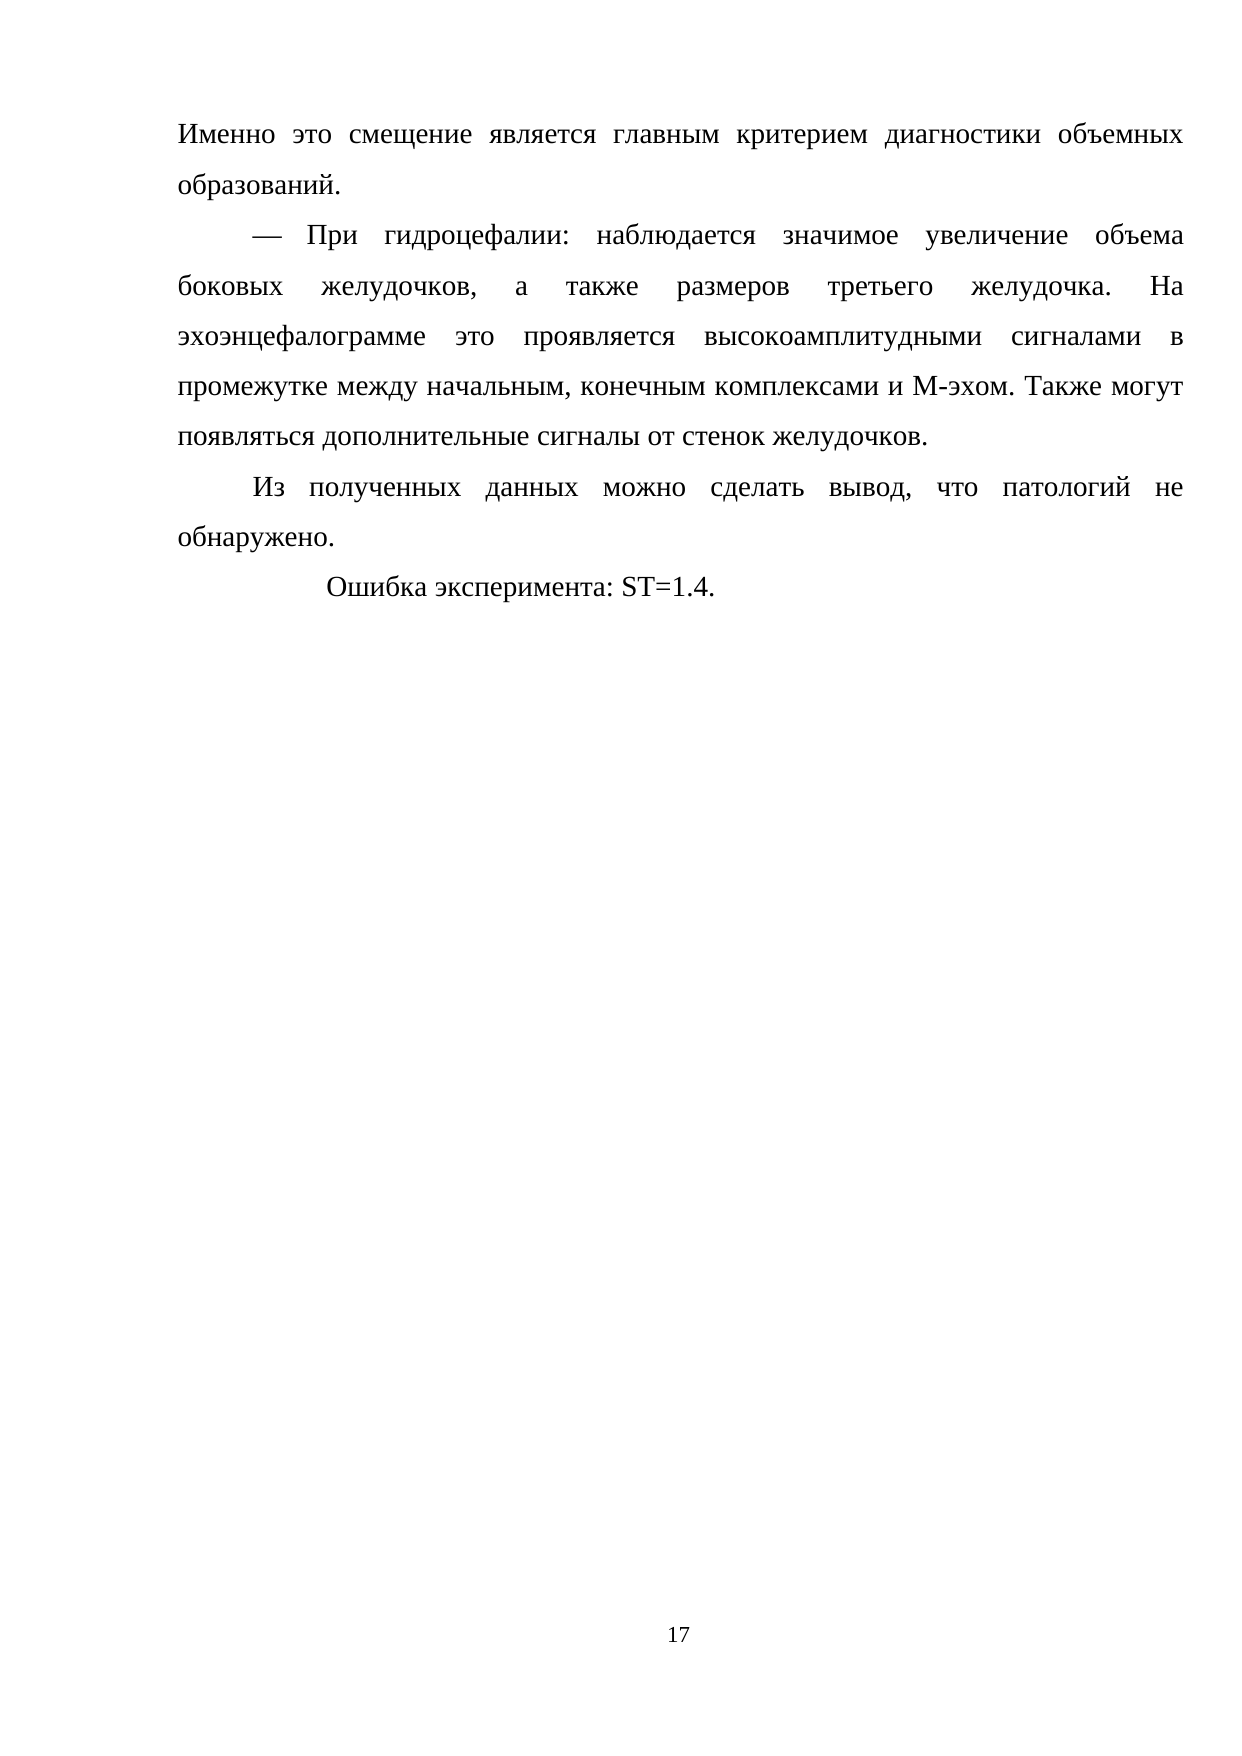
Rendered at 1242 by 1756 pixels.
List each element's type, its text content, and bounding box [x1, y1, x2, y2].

text Из полученных данных можно сделать вывод, что патологий не обнаружено. [177, 469, 1184, 553]
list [177, 117, 1184, 201]
text Ошибка эксперимента: ST=1.4. [251, 569, 1221, 603]
list При гидроцефалии: наблюдается значимое увеличение объема боковых желудочков, а также размеров третьего желудочка. На эхоэнцефалограмме это проявляется высокоамплитудными сигналами в промежутке между начальным, конечным комплексами и М-эхом. Также могут появляться дополнительные сигналы от стенок желудочков. [177, 217, 1184, 452]
